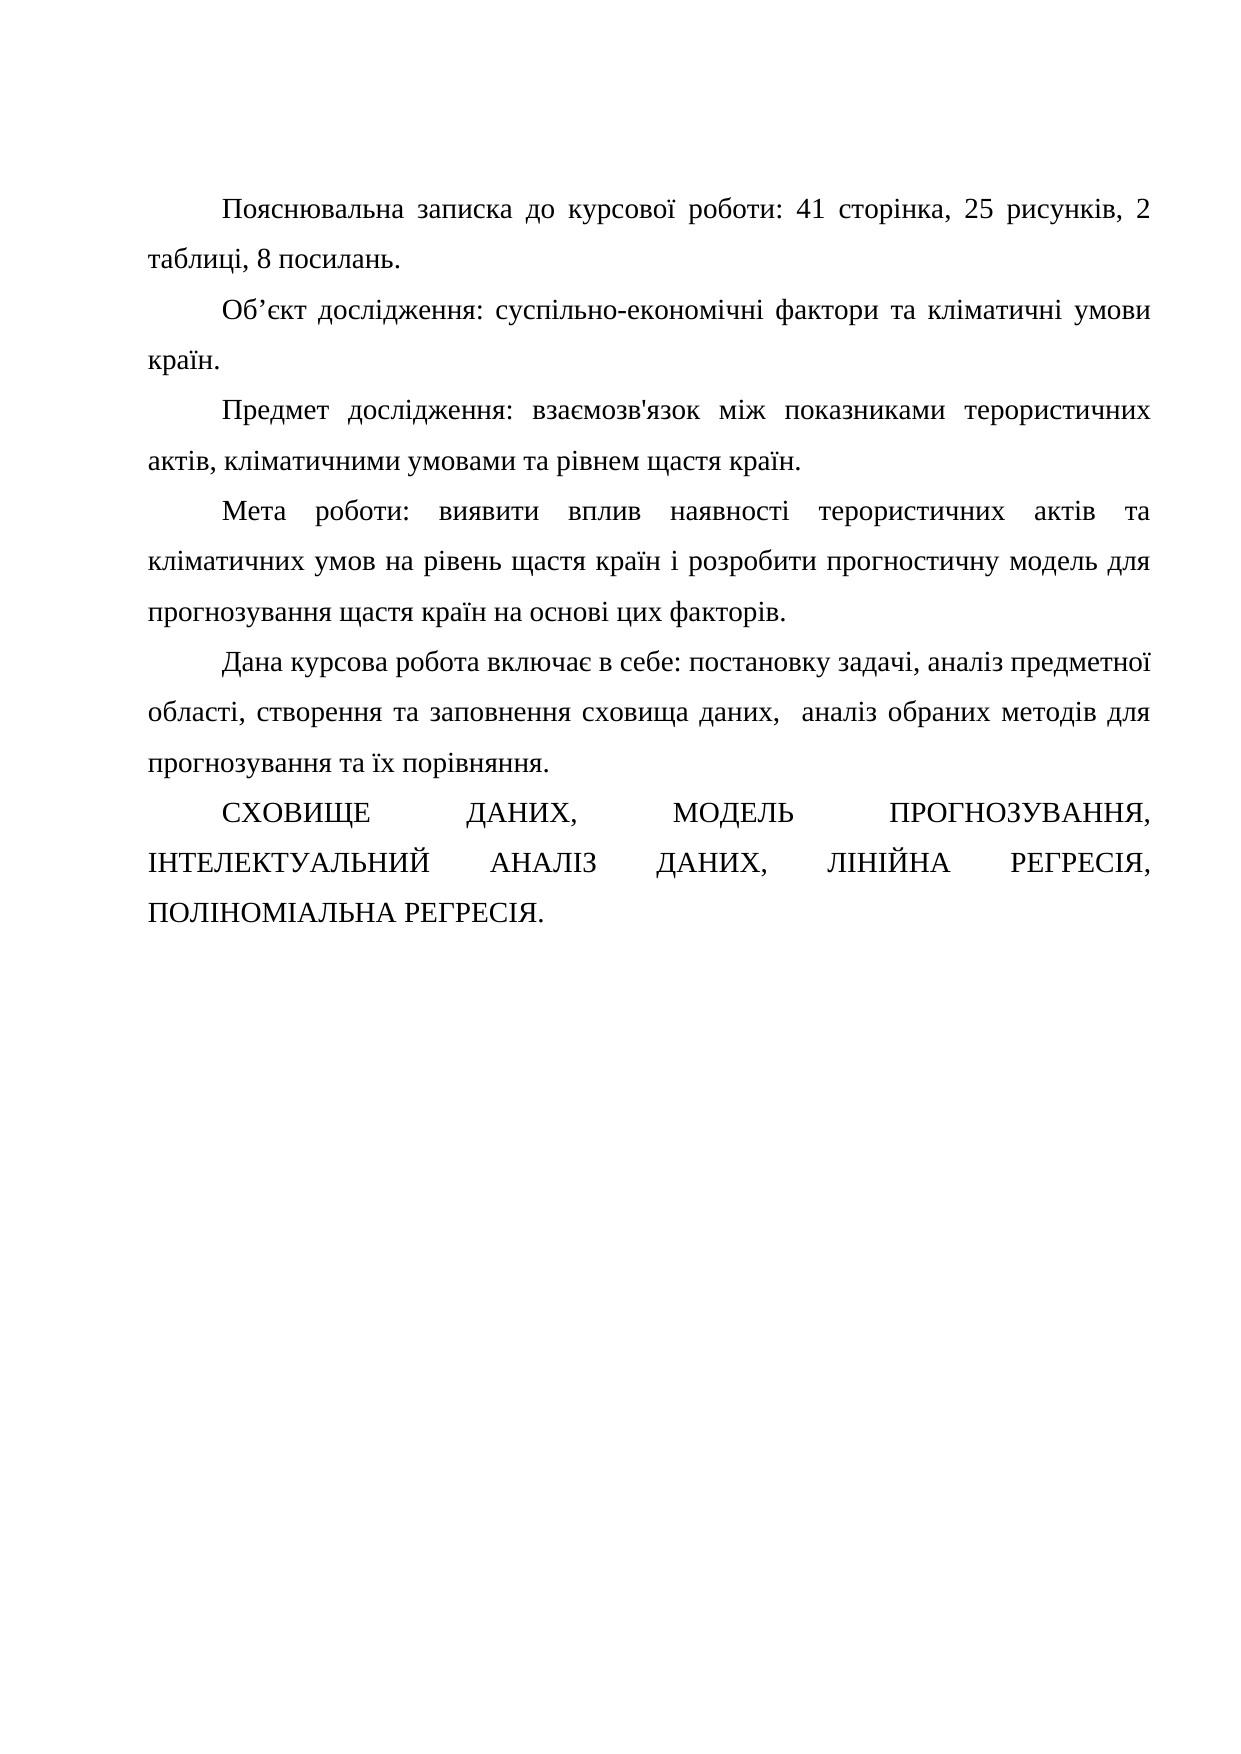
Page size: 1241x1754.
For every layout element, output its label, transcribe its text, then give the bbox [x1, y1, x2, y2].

text Пояснювальна записка до курсової роботи: 41 сторінка, 25 рисунків, 2 таблиці, 8 посилань. [148, 191, 1152, 275]
text Мета роботи: виявити вплив наявності терористичних актів та кліматичних умов на рівень щастя країн і розробити прогностичну модель для прогнозування щастя країн на основі цих факторів. [148, 493, 1152, 627]
text СХОВИЩЕ ДАНИХ, МОДЕЛЬ ПРОГНОЗУВАННЯ, ІНТЕЛЕКТУАЛЬНИЙ АНАЛІЗ ДАНИХ, ЛІНІЙНА РЕГРЕСІЯ, ПОЛІНОМІАЛЬНА РЕГРЕСІЯ. [148, 795, 1152, 929]
text Дана курсова робота включає в себе: постановку задачі, аналіз предметної області, створення та заповнення сховища даних, аналіз обраних методів для прогнозування та їх порівняння. [148, 644, 1152, 778]
text Об’єкт дослідження: суспільно-економічні фактори та кліматичні умови країн. [148, 292, 1152, 376]
text Предмет дослідження: взаємозв'язок між показниками терористичних актів, кліматичними умовами та рівнем щастя країн. [148, 392, 1152, 476]
